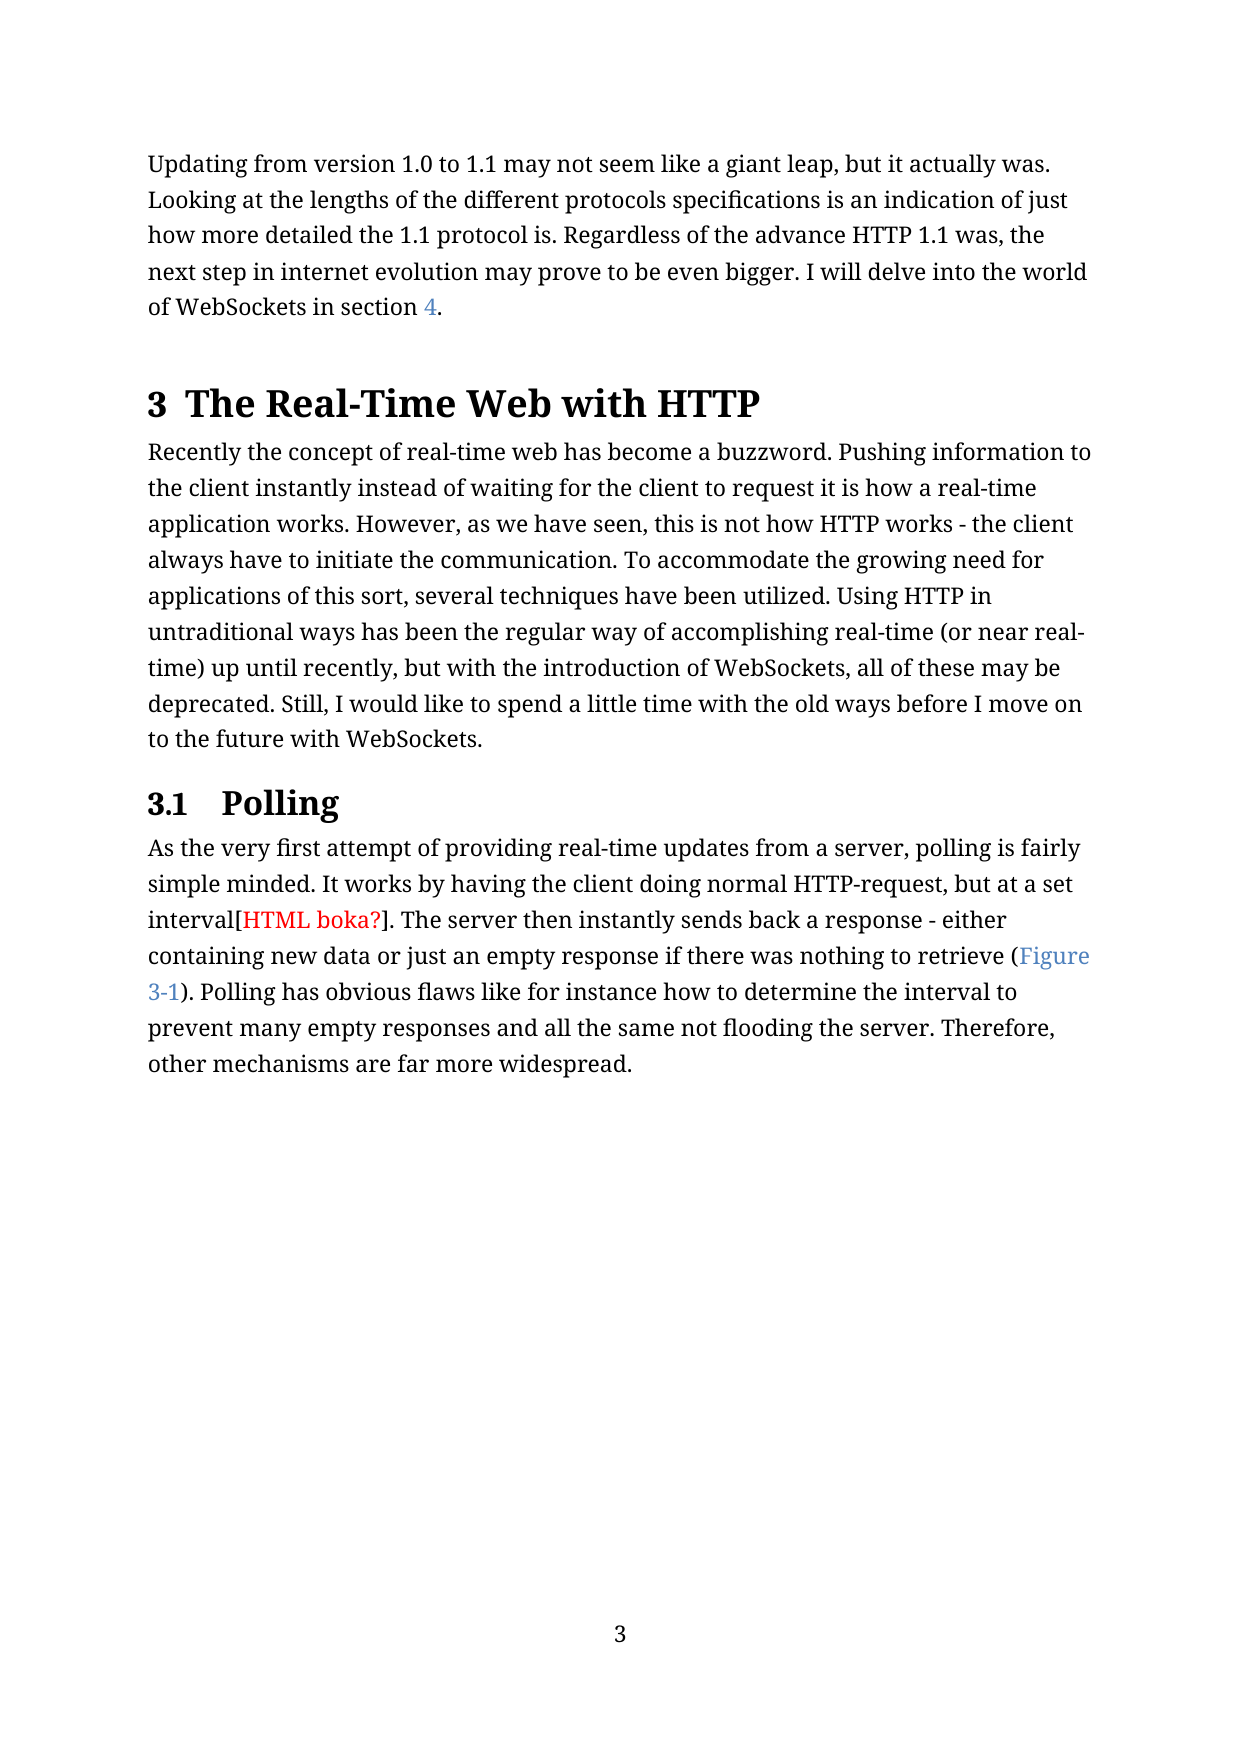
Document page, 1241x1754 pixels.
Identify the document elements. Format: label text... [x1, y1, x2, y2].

text Recently the concept of real-time web has become a buzzword. Pushing information to the client instantly instead of waiting for the client to request it is how a real-time application works. However, as we have seen, this is not how HTTP works - the client always have to initiate the communication. To accommodate the growing need for applications of this sort, several techniques have been utilized. Using HTTP in untraditional ways has been the regular way of accomplishing real-time (or near real-time) up until recently, but with the introduction of WebSockets, all of these may be deprecated. Still, I would like to spend a little time with the old ways before I move on to the future with WebSockets. [148, 436, 1093, 755]
subtitle Polling [148, 780, 1093, 826]
subtitle The Real-Time Web with HTTP [148, 377, 1093, 428]
